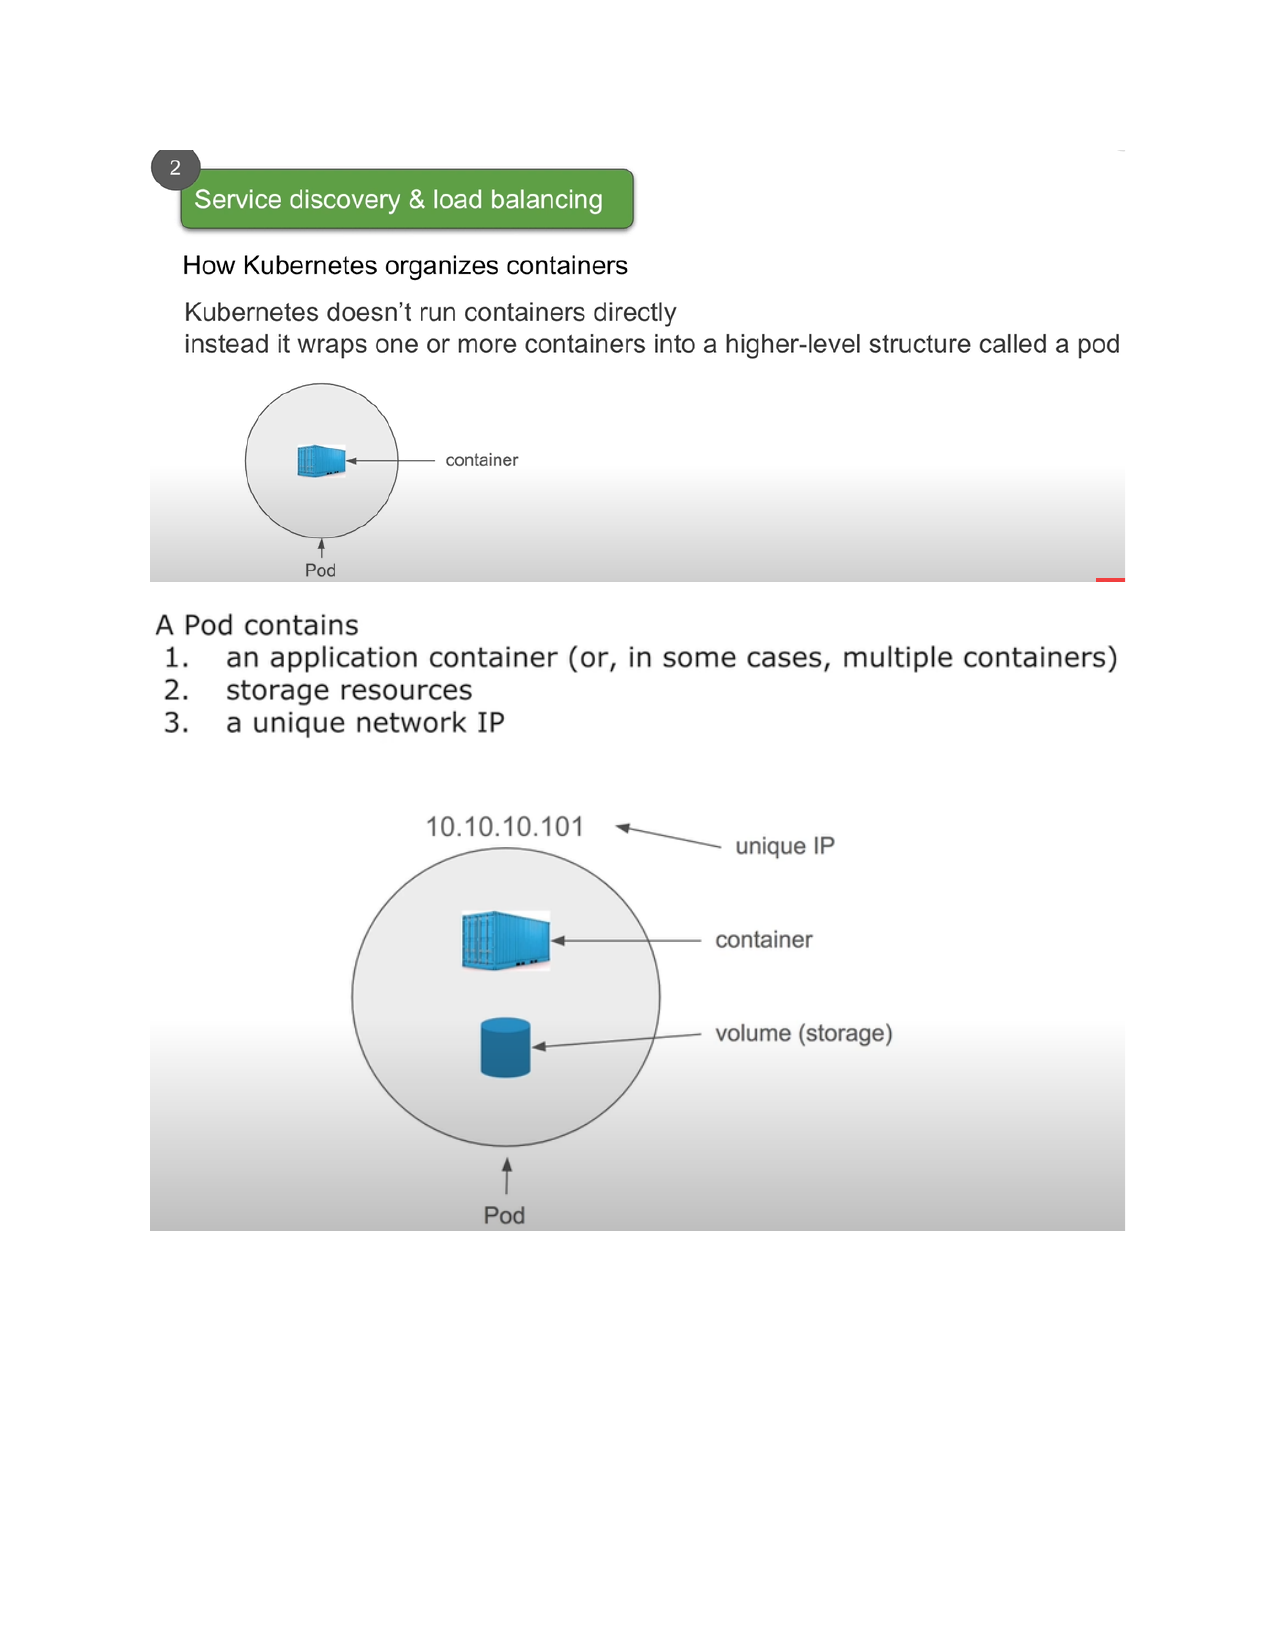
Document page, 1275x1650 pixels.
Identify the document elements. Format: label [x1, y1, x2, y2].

picture [150, 600, 1125, 1231]
picture [150, 150, 1125, 582]
